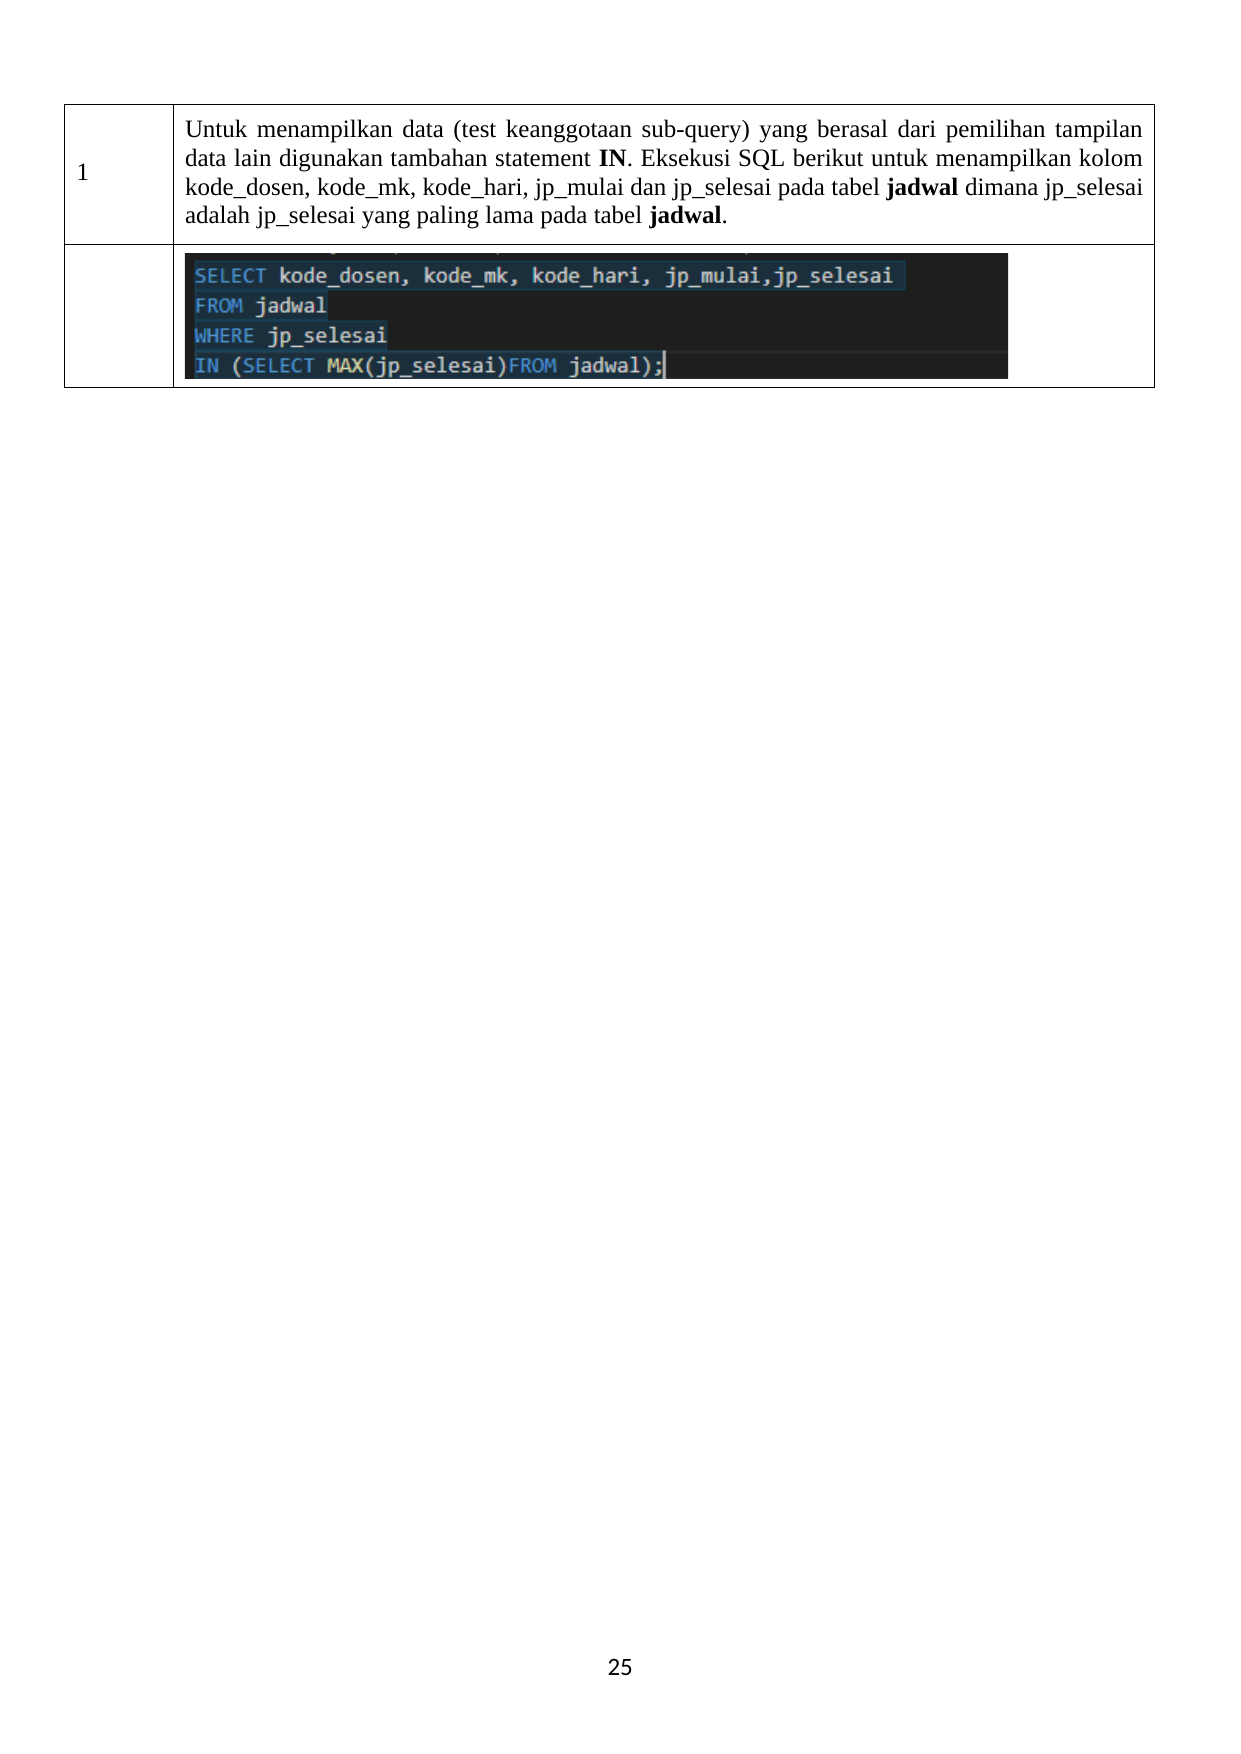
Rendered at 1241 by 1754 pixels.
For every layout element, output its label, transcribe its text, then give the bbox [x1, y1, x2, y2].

table_cell 1 [65, 105, 173, 244]
table_cell [65, 245, 173, 387]
picture [184, 253, 1009, 379]
table_cell [174, 245, 1154, 387]
table_cell Untuk menampilkan data (test keanggotaan sub-query) yang berasal dari pemilihan tampilan data lain digunakan tambahan statement IN. Eksekusi SQL berikut untuk menampilkan kolom kode_dosen, kode_mk, kode_hari, jp_mulai dan jp_selesai pada tabel jadwal dimana jp_selesai adalah jp_selesai yang paling lama pada tabel jadwal. [174, 105, 1154, 244]
